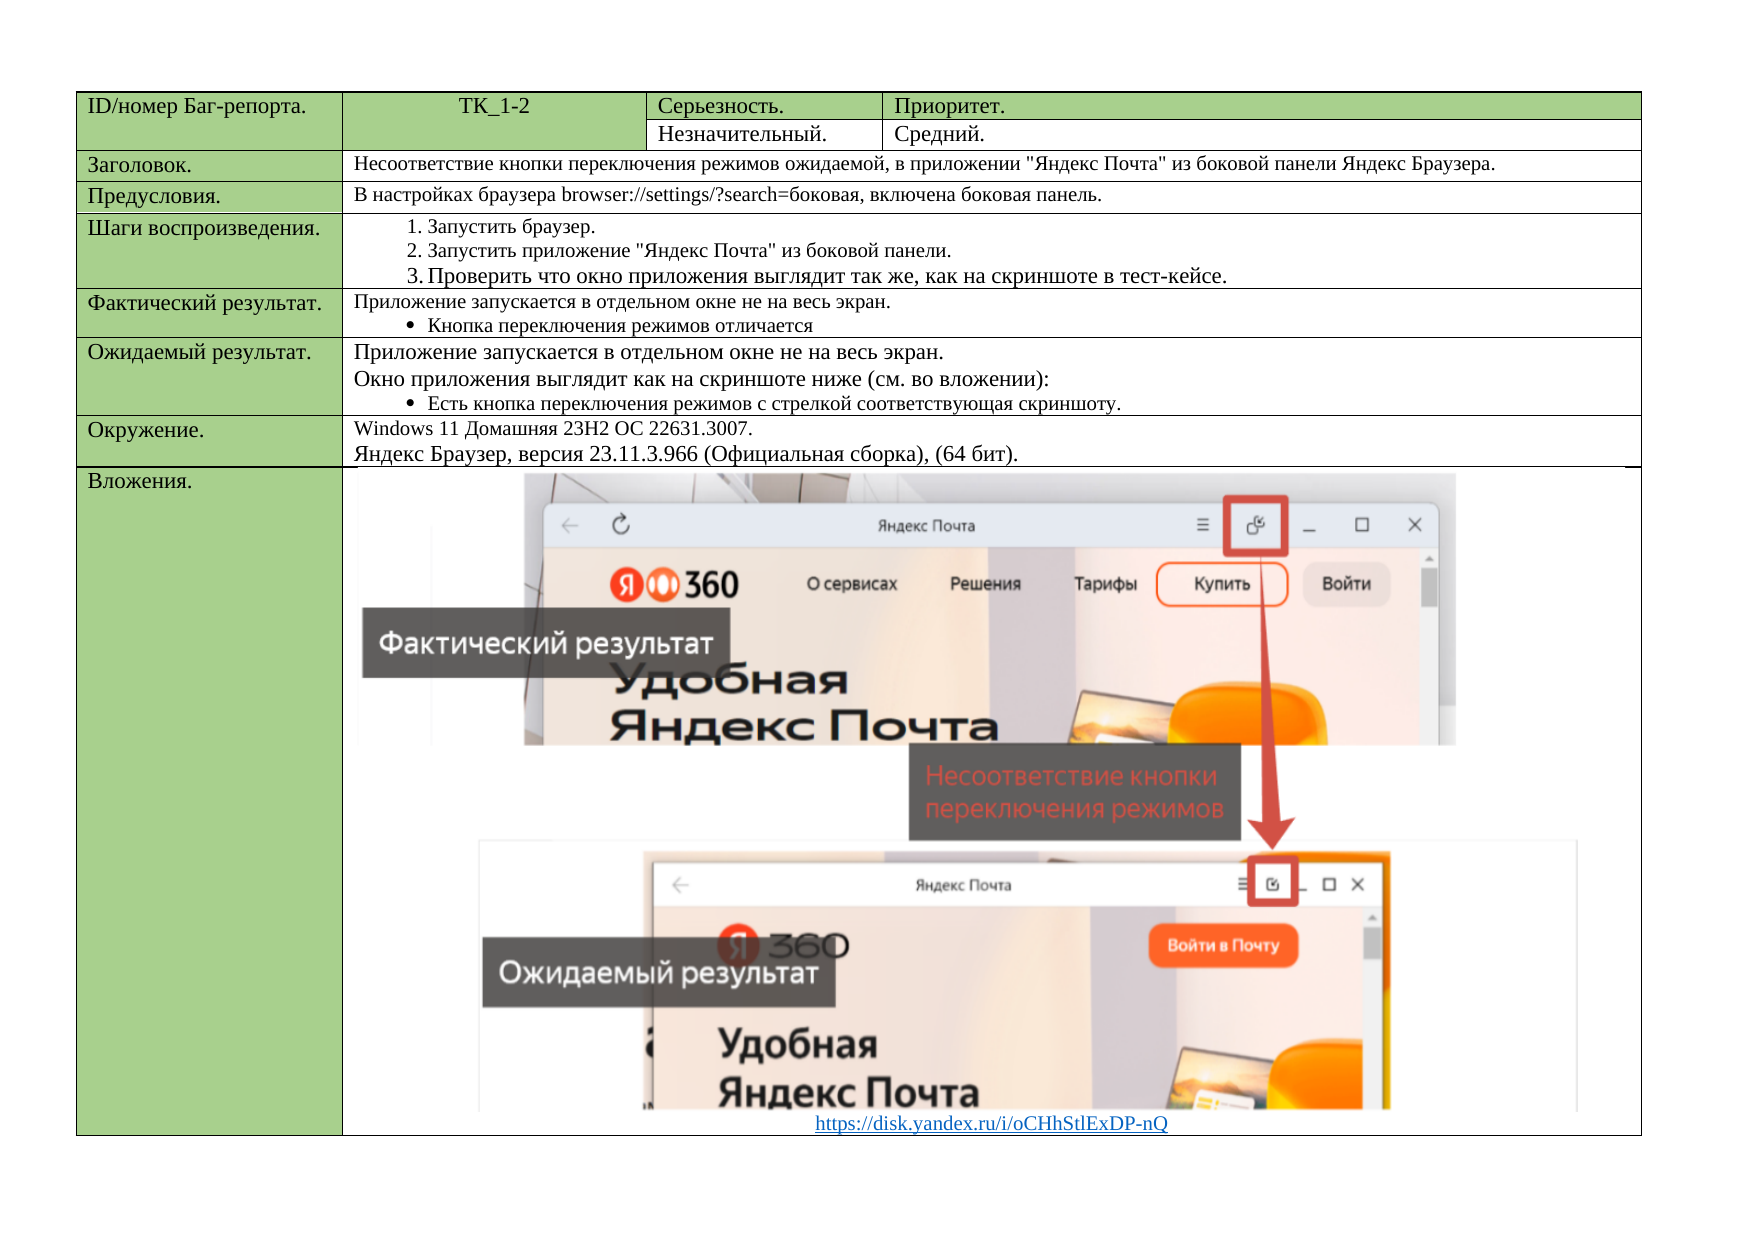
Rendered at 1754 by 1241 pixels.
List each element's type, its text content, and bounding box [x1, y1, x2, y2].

picture [357, 467, 1626, 1112]
table_cell Вложения. [77, 468, 342, 1135]
table_cell Заголовок. [77, 151, 342, 181]
table_cell Запустить браузер. Запустить приложение "Яндекс Почта" из боковой панели. Проверить что окно приложения выглядит так же, как на скриншоте в тест-кейсе. [343, 214, 1641, 288]
table_cell https://disk.yandex.ru/i/oCHhStlExDP-nQ [343, 468, 1641, 1135]
table_cell В настройках браузера browser://settings/?search=боковая, включена боковая панель. [343, 182, 1641, 212]
table_cell Фактический результат. [77, 289, 342, 337]
table_header Приоритет. [883, 93, 1641, 119]
table_cell Незначительный. [647, 120, 882, 150]
table_header Серьезность. [647, 93, 882, 119]
table_cell Предусловия. [77, 182, 342, 212]
table_cell Приложение запускается в отдельном окне не на весь экран. Окно приложения выглядит как на скриншоте ниже (см. во вложении): Есть кнопка переключения режимов с стрелкой соответствующая скриншоту. [343, 338, 1641, 415]
table_cell Средний. [883, 120, 1641, 150]
table_cell Несоответствие кнопки переключения режимов ожидаемой, в приложении "Яндекс Почта" из боковой панели Яндекс Браузера. [343, 151, 1641, 181]
table_header ID/номер Баг-репорта. [77, 93, 342, 150]
table_cell Окружение. [77, 416, 342, 466]
table_cell Приложение запускается в отдельном окне не на весь экран. Кнопка переключения режимов отличается [343, 289, 1641, 337]
table_header ТК_1-2 [343, 93, 646, 150]
table_cell Шаги воспроизведения. [77, 214, 342, 288]
table_cell Windows 11 Домашняя 23H2 ОС 22631.3007. Яндекс Браузер, версия 23.11.3.966 (Официальная сборка), (64 бит). [343, 416, 1641, 466]
table_cell Ожидаемый результат. [77, 338, 342, 415]
